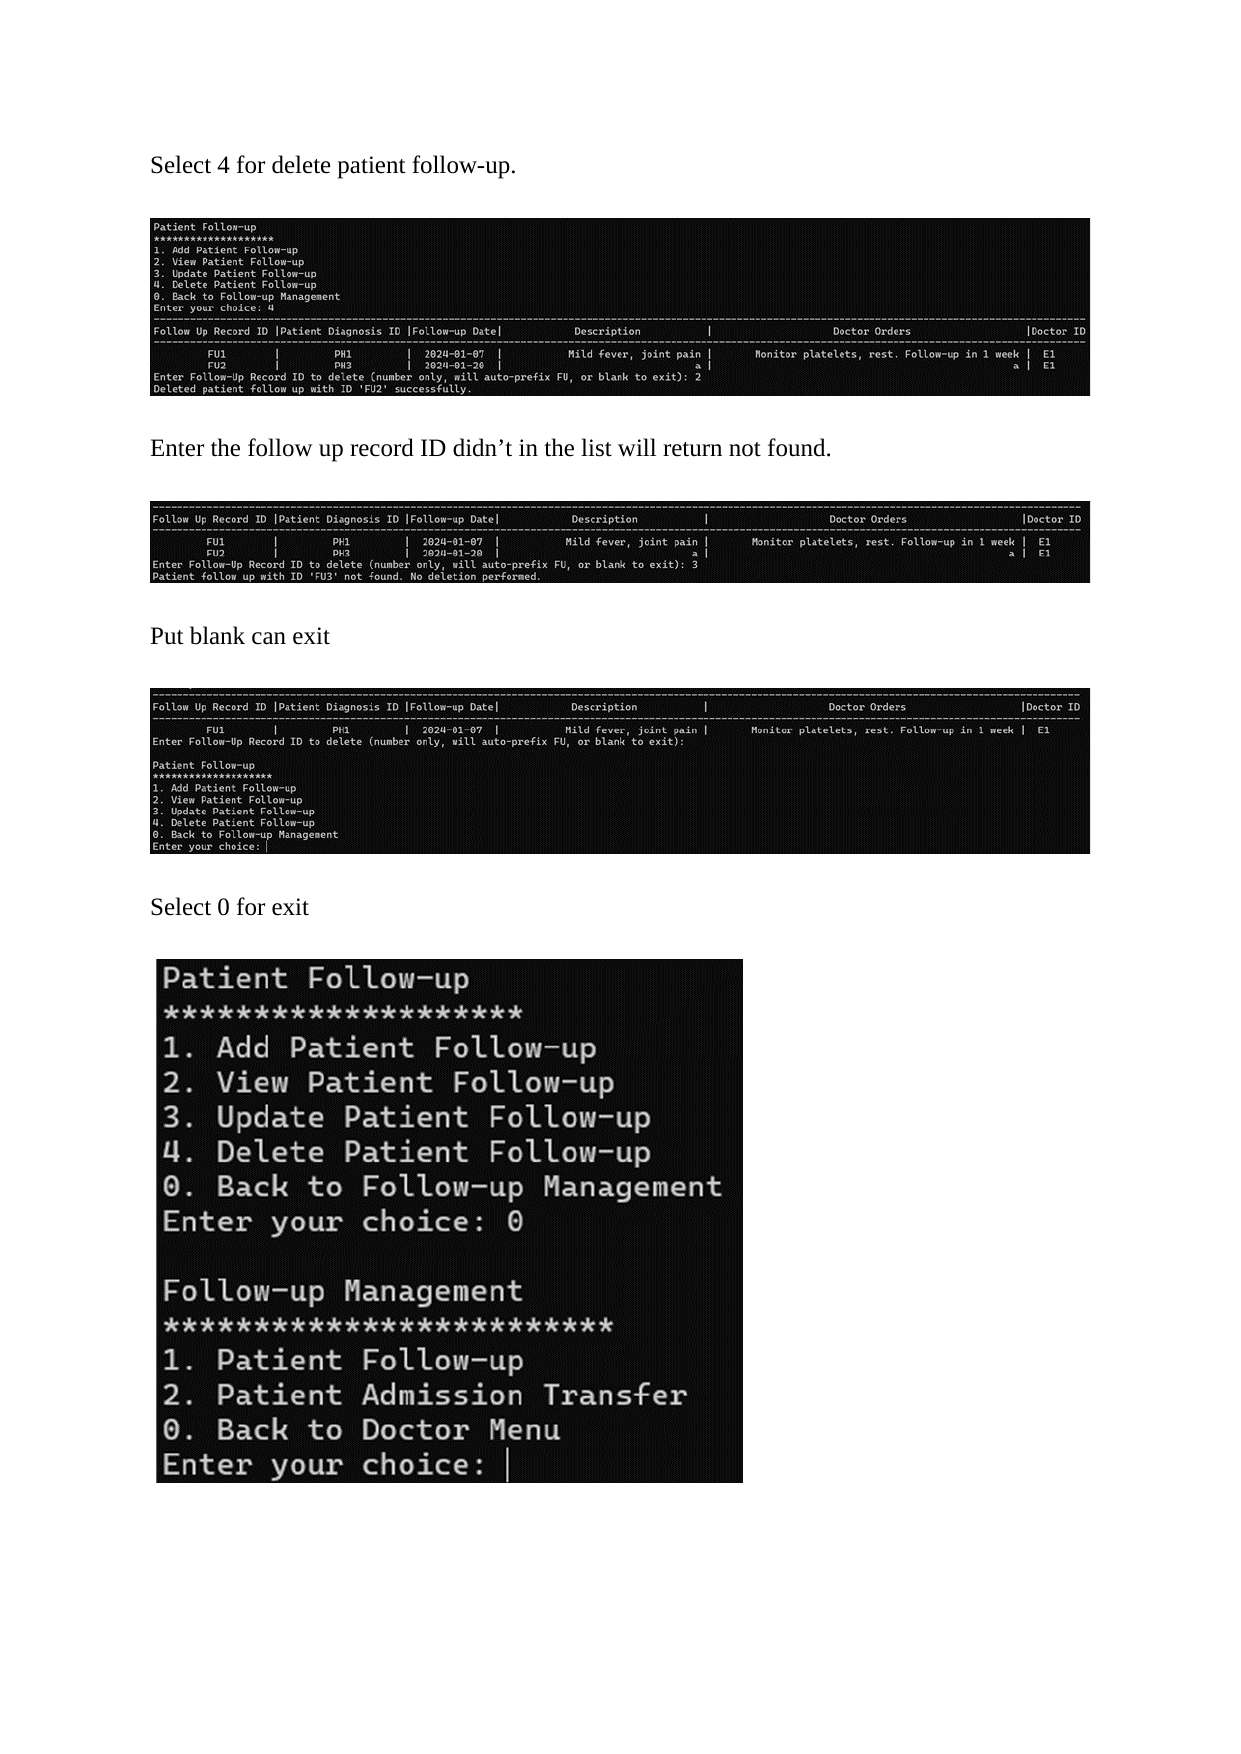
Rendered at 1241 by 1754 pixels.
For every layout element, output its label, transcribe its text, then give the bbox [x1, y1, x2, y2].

text Enter the follow up record ID didn’t in the list will return not found. [150, 433, 1090, 462]
picture [150, 688, 1091, 854]
text Select 4 for delete patient follow-up. [150, 150, 1090, 179]
picture [156, 959, 743, 1483]
text Put blank can exit [150, 621, 1090, 649]
picture [150, 218, 1091, 396]
text Select 0 for exit [150, 892, 1090, 920]
picture [150, 501, 1091, 583]
